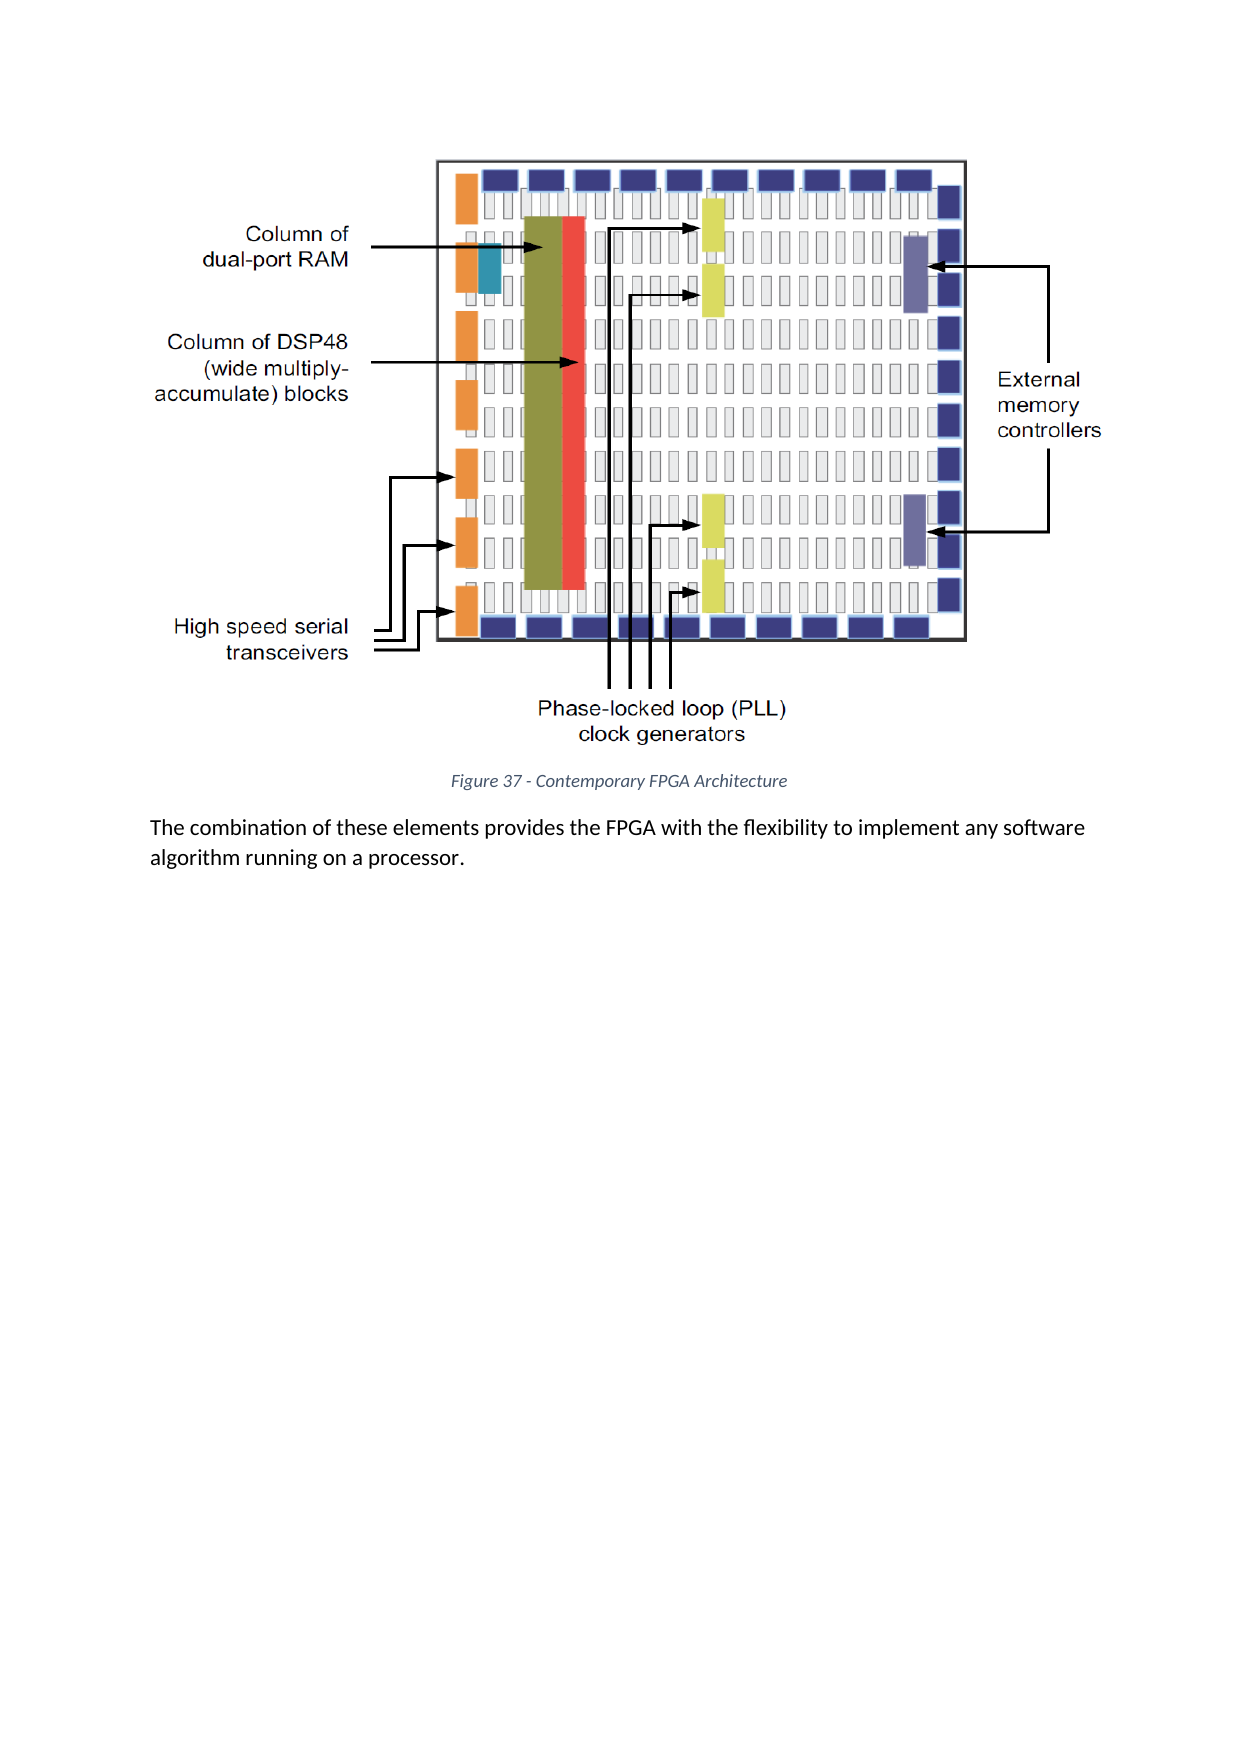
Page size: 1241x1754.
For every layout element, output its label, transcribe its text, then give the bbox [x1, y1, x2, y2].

text Figure - Contemporary FPGA Architecture [150, 769, 1090, 792]
picture [150, 150, 1109, 745]
text The combination of these elements provides the FPGA with the flexibility to implement any software algorithm running on a processor. [150, 813, 1090, 871]
